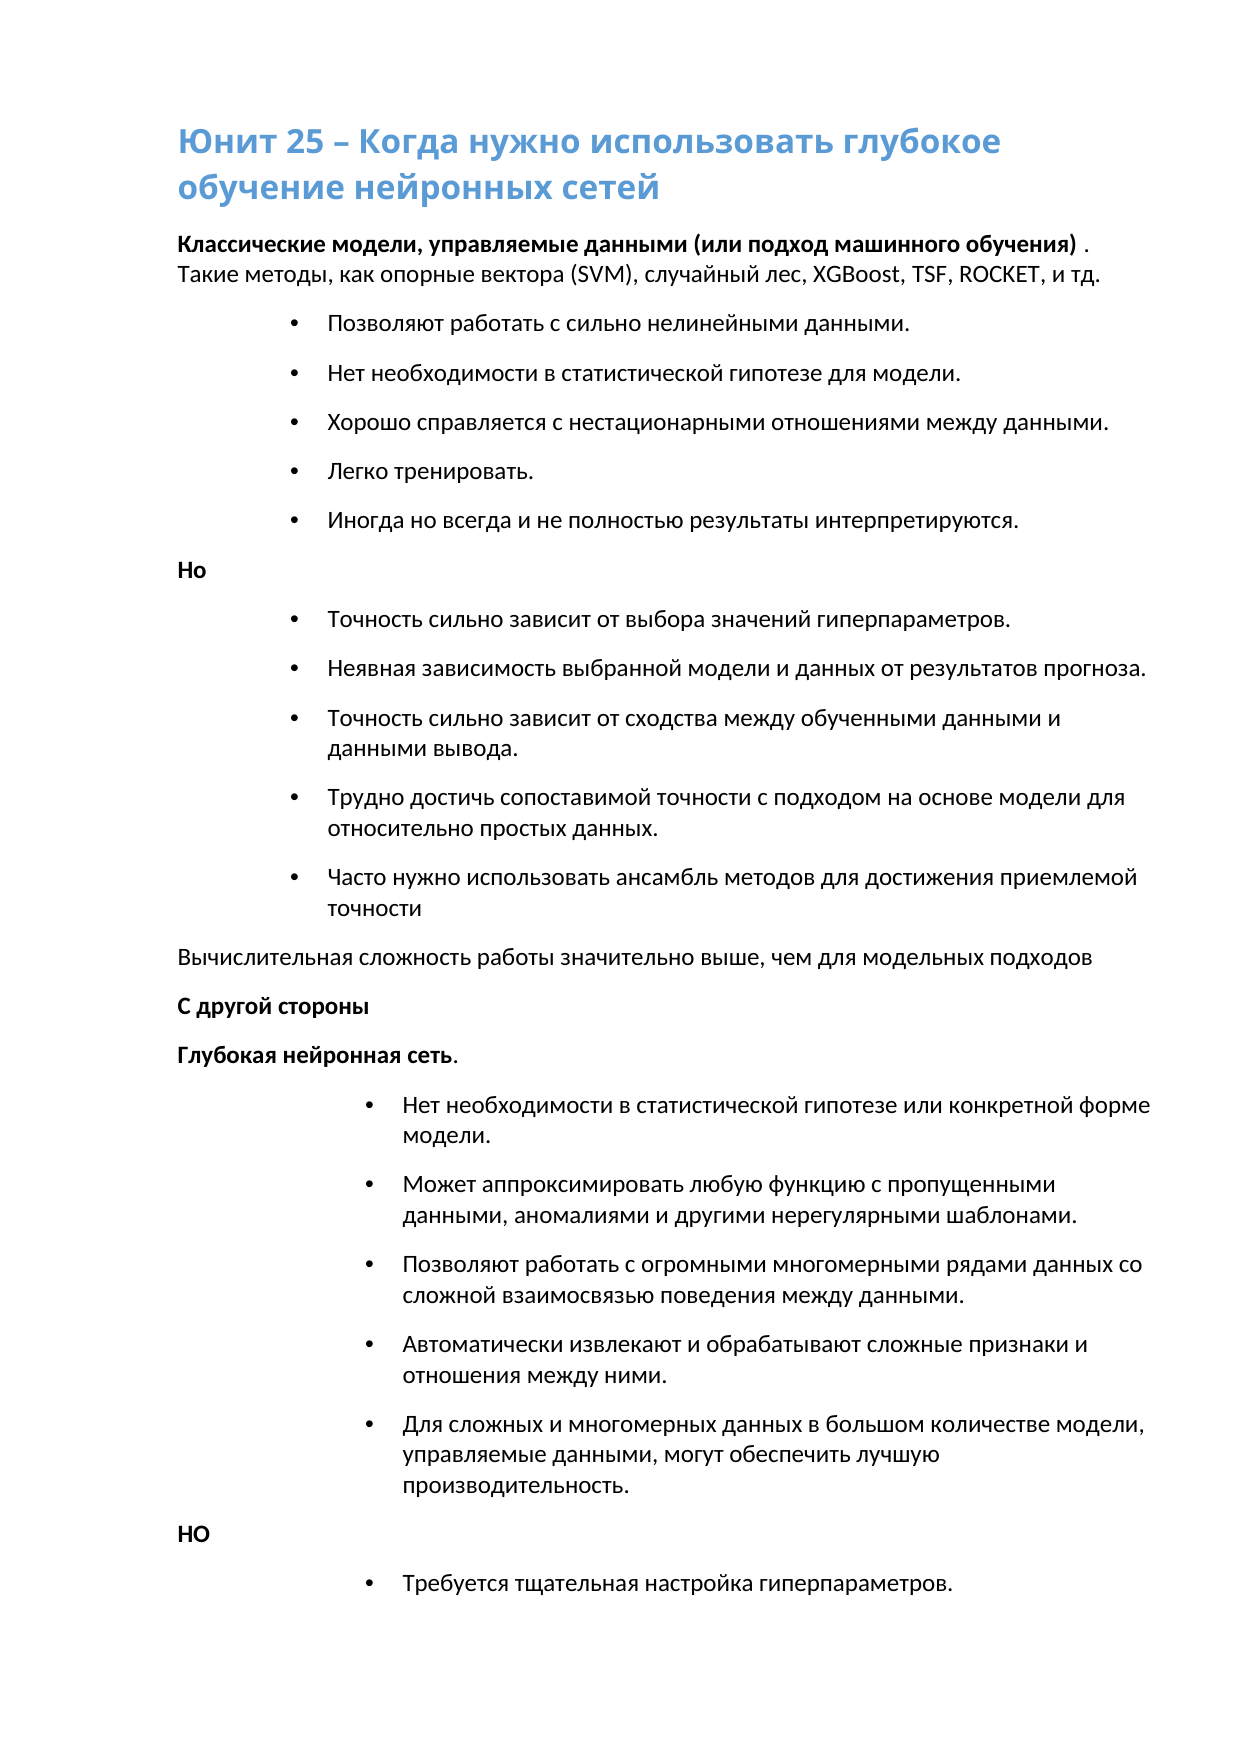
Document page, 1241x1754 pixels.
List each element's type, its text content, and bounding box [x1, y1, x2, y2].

list Иногда но всегда и не полностью результаты интерпретируются. [290, 504, 1152, 535]
text НО [177, 1518, 1152, 1549]
text Глубокая нейронная сеть. [177, 1039, 1152, 1070]
list Позволяют работать с сильно нелинейными данными. [290, 307, 1152, 338]
text Но [177, 554, 1152, 584]
text С другой стороны [177, 990, 1152, 1021]
list Нет необходимости в статистической гипотезе или конкретной форме модели. [365, 1089, 1152, 1150]
list Точность сильно зависит от выбора значений гиперпараметров. [290, 603, 1152, 634]
list Может аппроксимировать любую функцию с пропущенными данными, аномалиями и другими нерегулярными шаблонами. [365, 1169, 1152, 1230]
text Вычислительная сложность работы значительно выше, чем для модельных подходов [177, 941, 1152, 972]
list Легко тренировать. [290, 455, 1152, 486]
list Нет необходимости в статистической гипотезе для модели. [290, 357, 1152, 387]
list Точность сильно зависит от сходства между обученными данными и данными вывода. [290, 702, 1152, 763]
list Позволяют работать с огромными многомерными рядами данных со сложной взаимосвязью поведения между данными. [365, 1248, 1152, 1309]
list Трудно достичь сопоставимой точности с подходом на основе модели для относительно простых данных. [290, 781, 1152, 842]
list Неявная зависимость выбранной модели и данных от результатов прогноза. [290, 652, 1152, 683]
list Часто нужно использовать ансамбль методов для достижения приемлемой точности [290, 861, 1152, 922]
list Хорошо справляется с нестационарными отношениями между данными. [290, 406, 1152, 437]
list Для сложных и многомерных данных в большом количестве модели, управляемые данными, могут обеспечить лучшую производительность. [365, 1408, 1152, 1499]
list Требуется тщательная настройка гиперпараметров. [365, 1568, 1152, 1598]
subtitle Юнит 25 – Когда нужно использовать глубокое обучение нейронных сетей [177, 118, 1152, 209]
text Классические модели, управляемые данными (или подход машинного обучения) . Такие методы, как опорные вектора (SVM), случайный лес, XGBoost, TSF, ROCKET, и тд. [177, 228, 1152, 289]
list Автоматически извлекают и обрабатывают сложные признаки и отношения между ними. [365, 1328, 1152, 1389]
